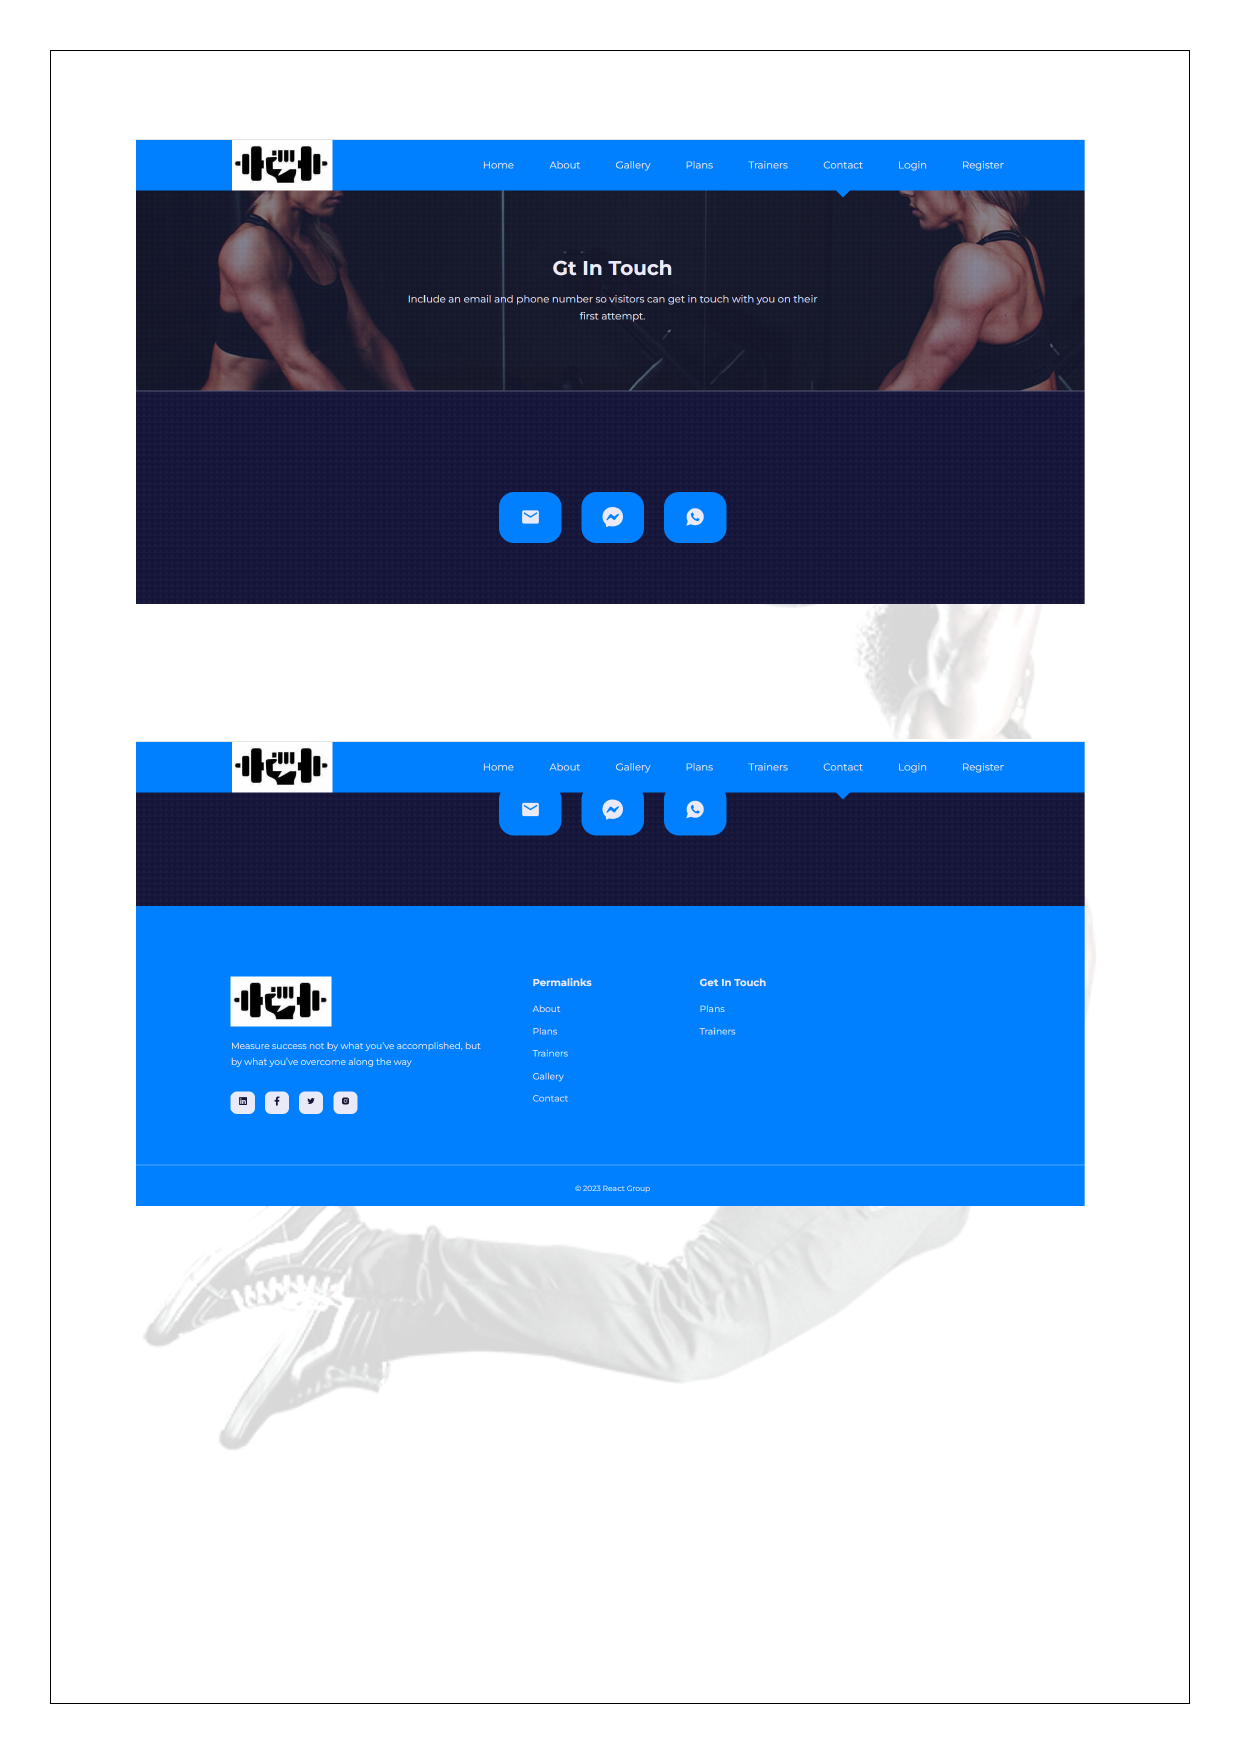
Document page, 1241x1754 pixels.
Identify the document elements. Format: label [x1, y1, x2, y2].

picture [136, 139, 1085, 604]
picture [136, 739, 1085, 1206]
